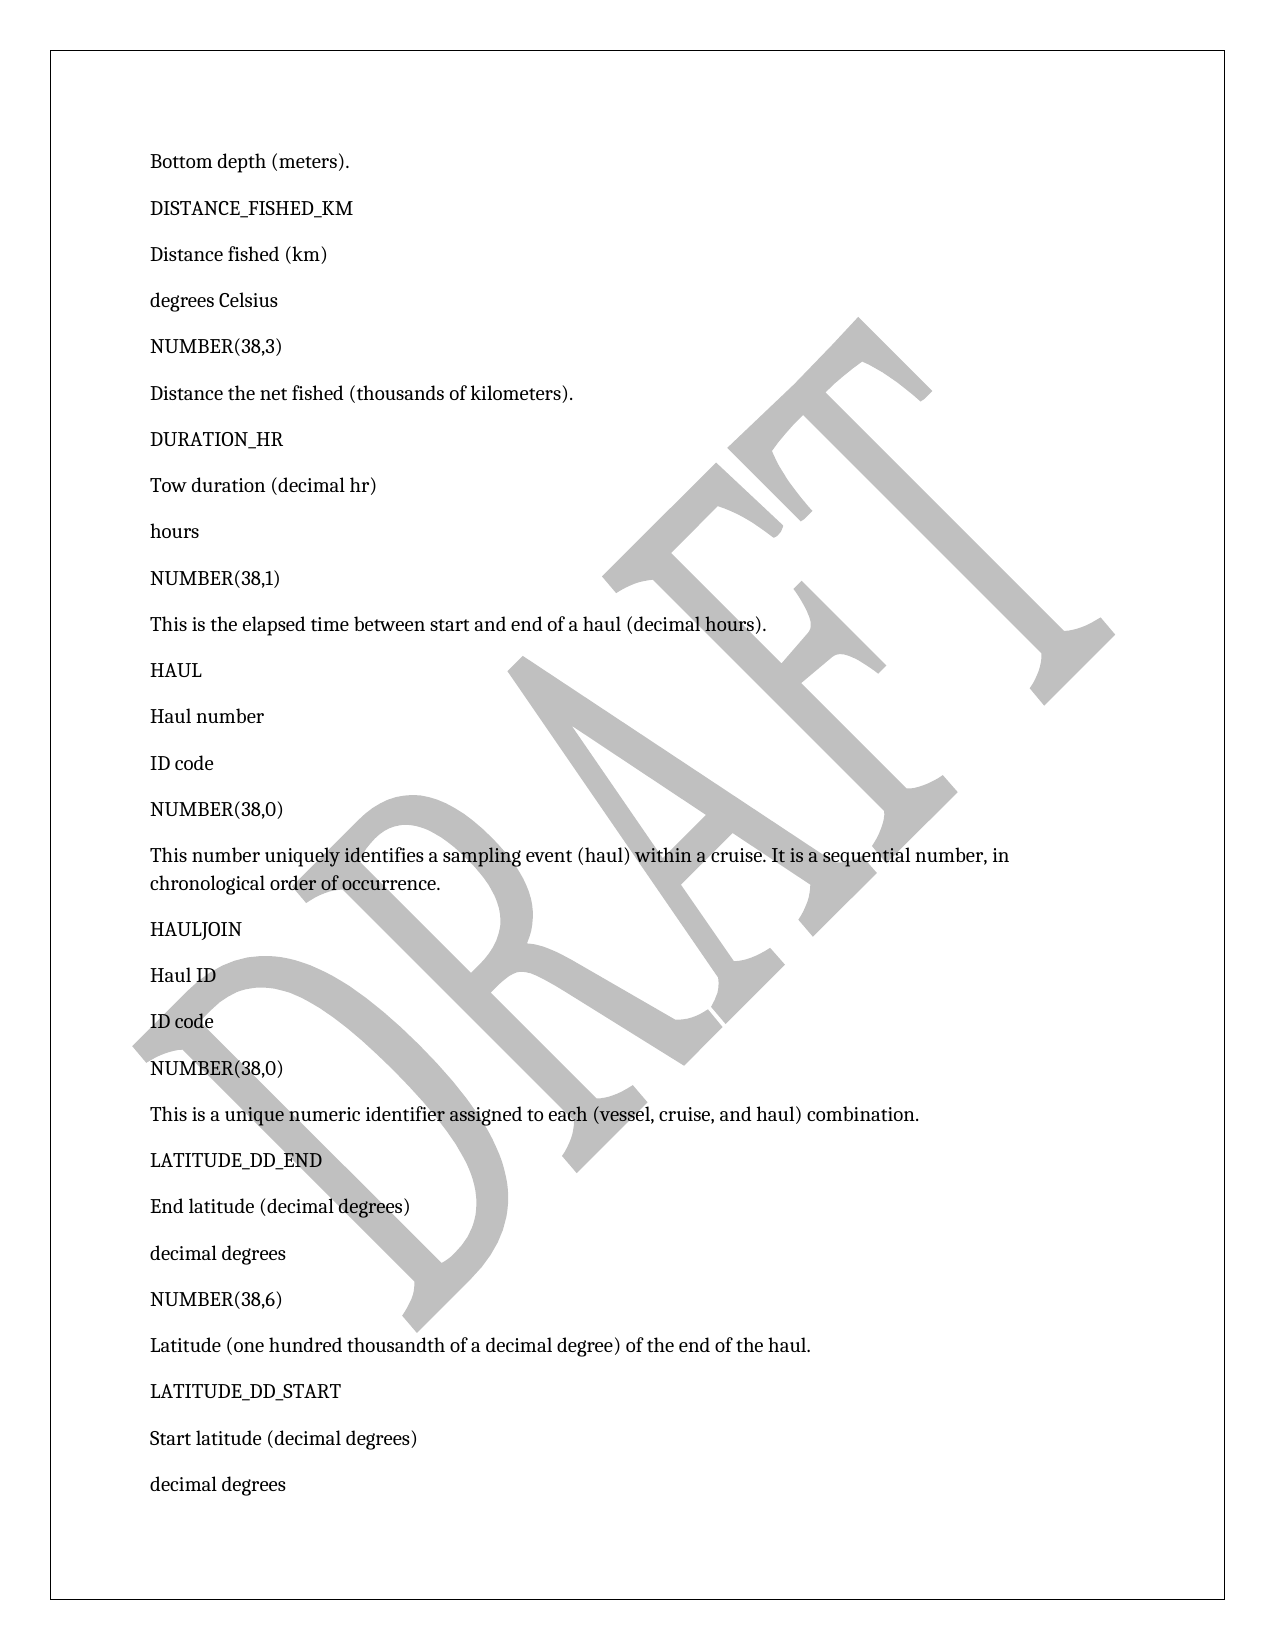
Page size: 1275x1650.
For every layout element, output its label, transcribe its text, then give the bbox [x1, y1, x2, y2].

text Distance fished (km) [150, 242, 1125, 266]
text HAULJOIN [150, 917, 1125, 941]
text Haul number [150, 705, 1125, 729]
text Distance the net fished (thousands of kilometers). [150, 381, 1125, 405]
text ID code [150, 751, 1125, 775]
text DURATION_HR [150, 427, 1125, 451]
text End latitude (decimal degrees) [150, 1195, 1125, 1219]
text LATITUDE_DD_START [150, 1380, 1125, 1404]
text NUMBER(38,0) [150, 797, 1125, 821]
text This number uniquely identifies a sampling event (haul) within a cruise. It is a sequential number, in chronological order of occurrence. [150, 844, 1125, 895]
text This is the elapsed time between start and end of a haul (decimal hours). [150, 612, 1125, 636]
text Start latitude (decimal degrees) [150, 1426, 1125, 1450]
text Haul ID [150, 964, 1125, 988]
text decimal degrees [150, 1241, 1125, 1265]
text Bottom depth (meters). [150, 150, 1125, 174]
text Tow duration (decimal hr) [150, 474, 1125, 498]
text This is a unique numeric identifier assigned to each (vessel, cruise, and haul) combination. [150, 1102, 1125, 1126]
text ID code [150, 1010, 1125, 1034]
text Latitude (one hundred thousandth of a decimal degree) of the end of the haul. [150, 1334, 1125, 1358]
text LATITUDE_DD_END [150, 1149, 1125, 1173]
text degrees Celsius [150, 289, 1125, 313]
text NUMBER(38,0) [150, 1056, 1125, 1080]
text NUMBER(38,3) [150, 335, 1125, 359]
text HAUL [150, 659, 1125, 683]
text hours [150, 520, 1125, 544]
text NUMBER(38,6) [150, 1287, 1125, 1311]
text DISTANCE_FISHED_KM [150, 196, 1125, 220]
text NUMBER(38,1) [150, 566, 1125, 590]
text decimal degrees [150, 1472, 1125, 1496]
